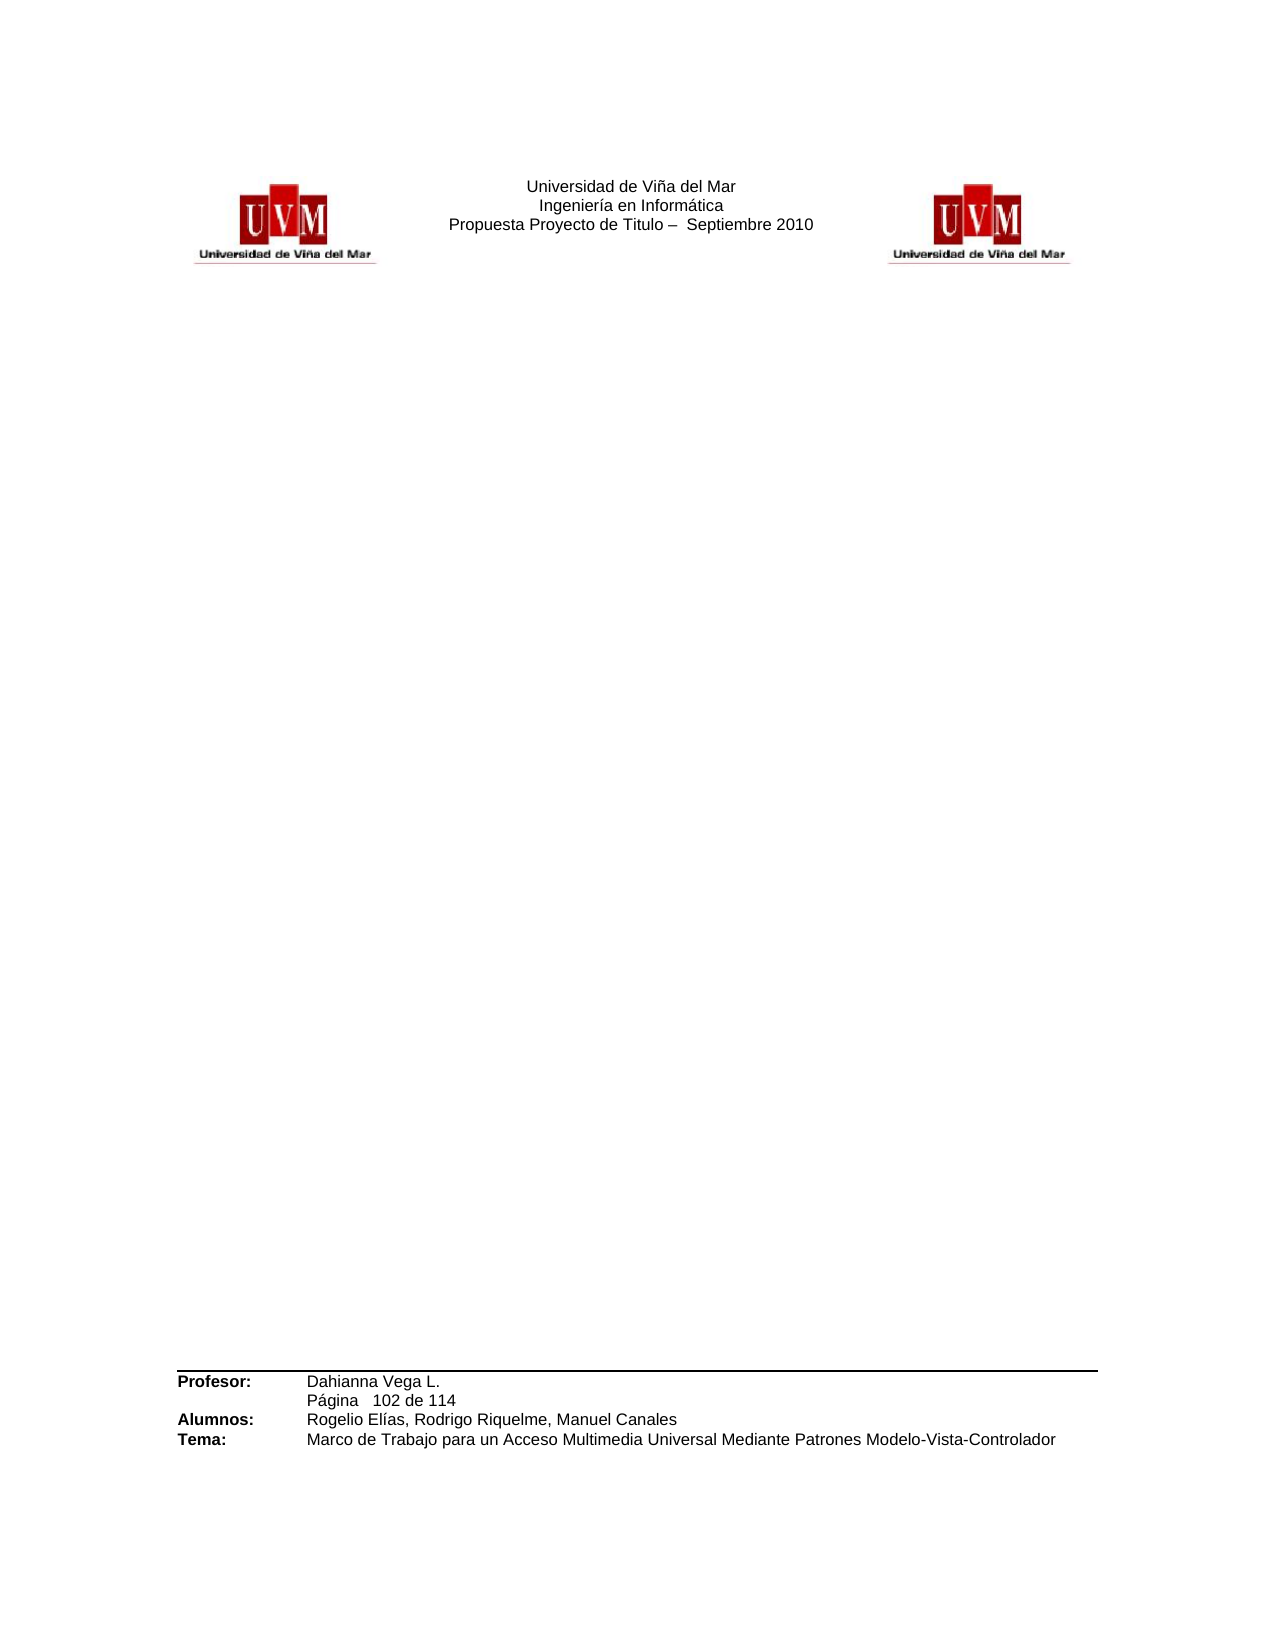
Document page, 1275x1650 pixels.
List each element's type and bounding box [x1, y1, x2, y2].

picture [871, 176, 1084, 267]
picture [177, 176, 390, 267]
